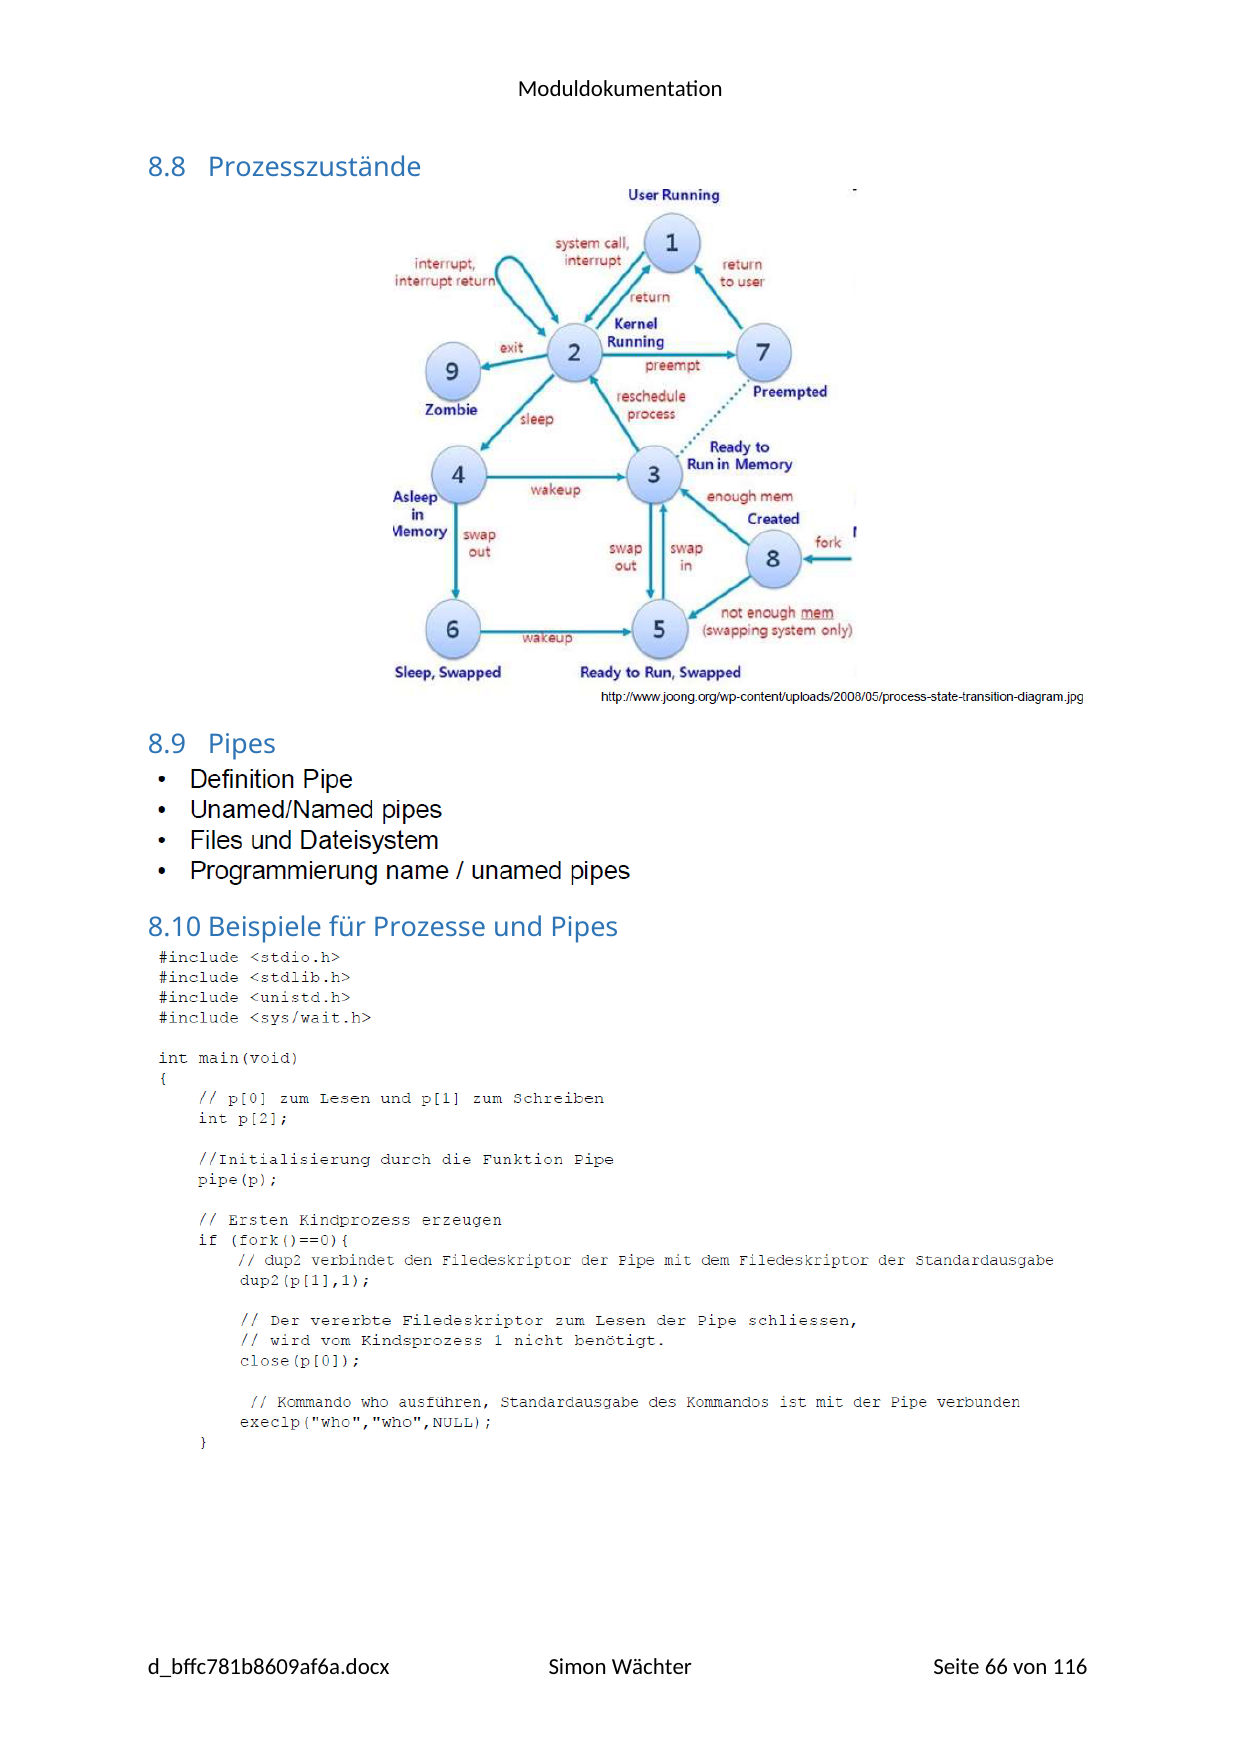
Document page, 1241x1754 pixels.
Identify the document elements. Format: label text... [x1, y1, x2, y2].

subtitle Pipes [148, 724, 1093, 761]
picture [147, 187, 1093, 706]
subtitle Prozesszustände [148, 148, 1093, 184]
picture [147, 947, 1093, 1451]
subtitle Beispiele für Prozesse und Pipes [148, 907, 1093, 944]
picture [147, 764, 1093, 889]
